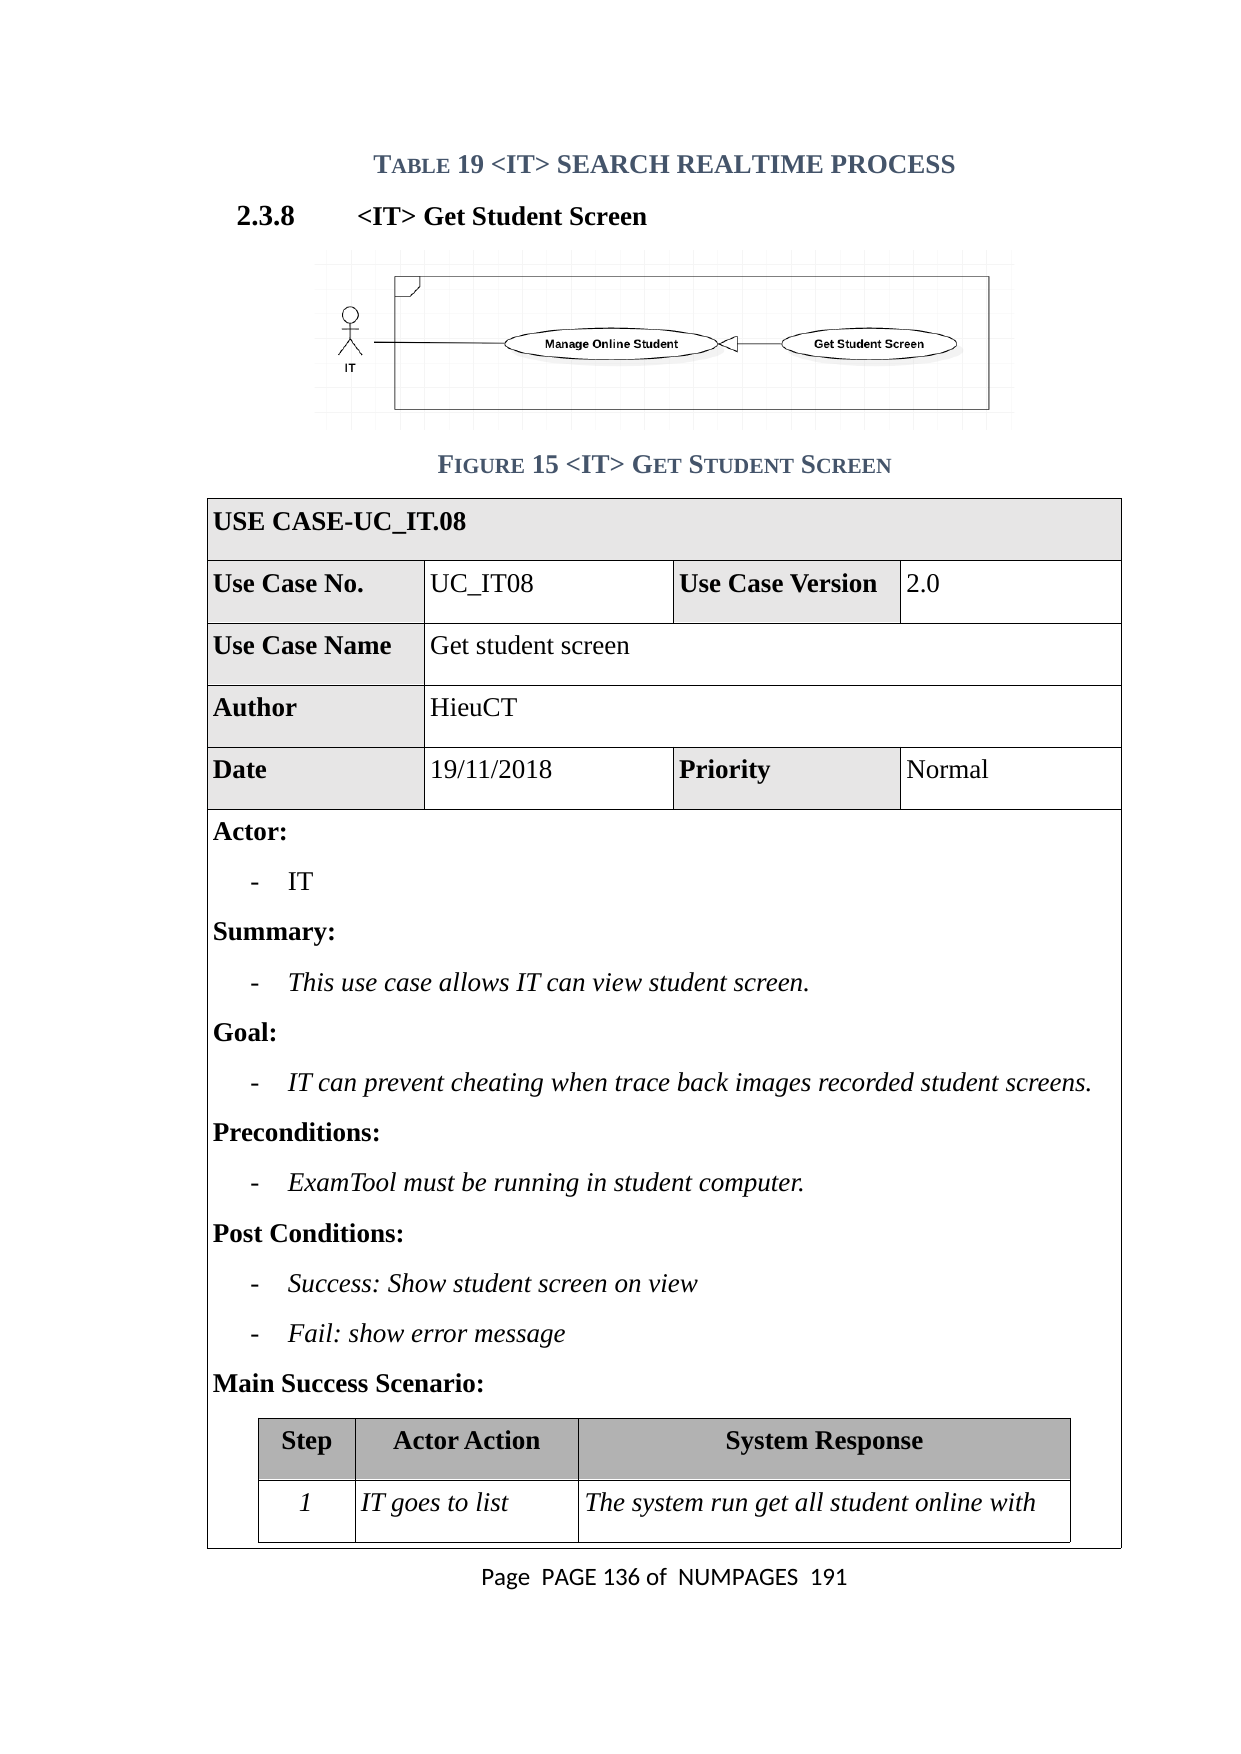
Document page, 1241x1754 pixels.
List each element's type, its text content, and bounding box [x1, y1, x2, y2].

table_cell 2.0 [901, 561, 1121, 622]
table_cell Use Case Version [674, 561, 900, 622]
subtitle <IT> Get Student Screen [207, 198, 1122, 231]
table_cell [208, 810, 1121, 1548]
table_header USE CASE-UC_IT.08 [208, 499, 1121, 560]
text Table 19 <IT> SEARCH REALTIME PROCESS [207, 148, 1122, 179]
table_cell Get student screen [425, 624, 1121, 684]
picture [314, 250, 1015, 430]
table_cell 19/11/2018 [425, 748, 673, 809]
table_cell Author [208, 686, 424, 747]
table_cell Date [208, 748, 424, 809]
table_cell Priority [674, 748, 900, 809]
table_cell HieuCT [425, 686, 1121, 747]
table_cell Use Case Name [208, 624, 424, 684]
table_cell Use Case No. [208, 561, 424, 622]
text Figure 15 <IT> Get Student Screen [207, 448, 1122, 479]
table_cell UC_IT08 [425, 561, 673, 622]
table_cell Normal [901, 748, 1121, 809]
